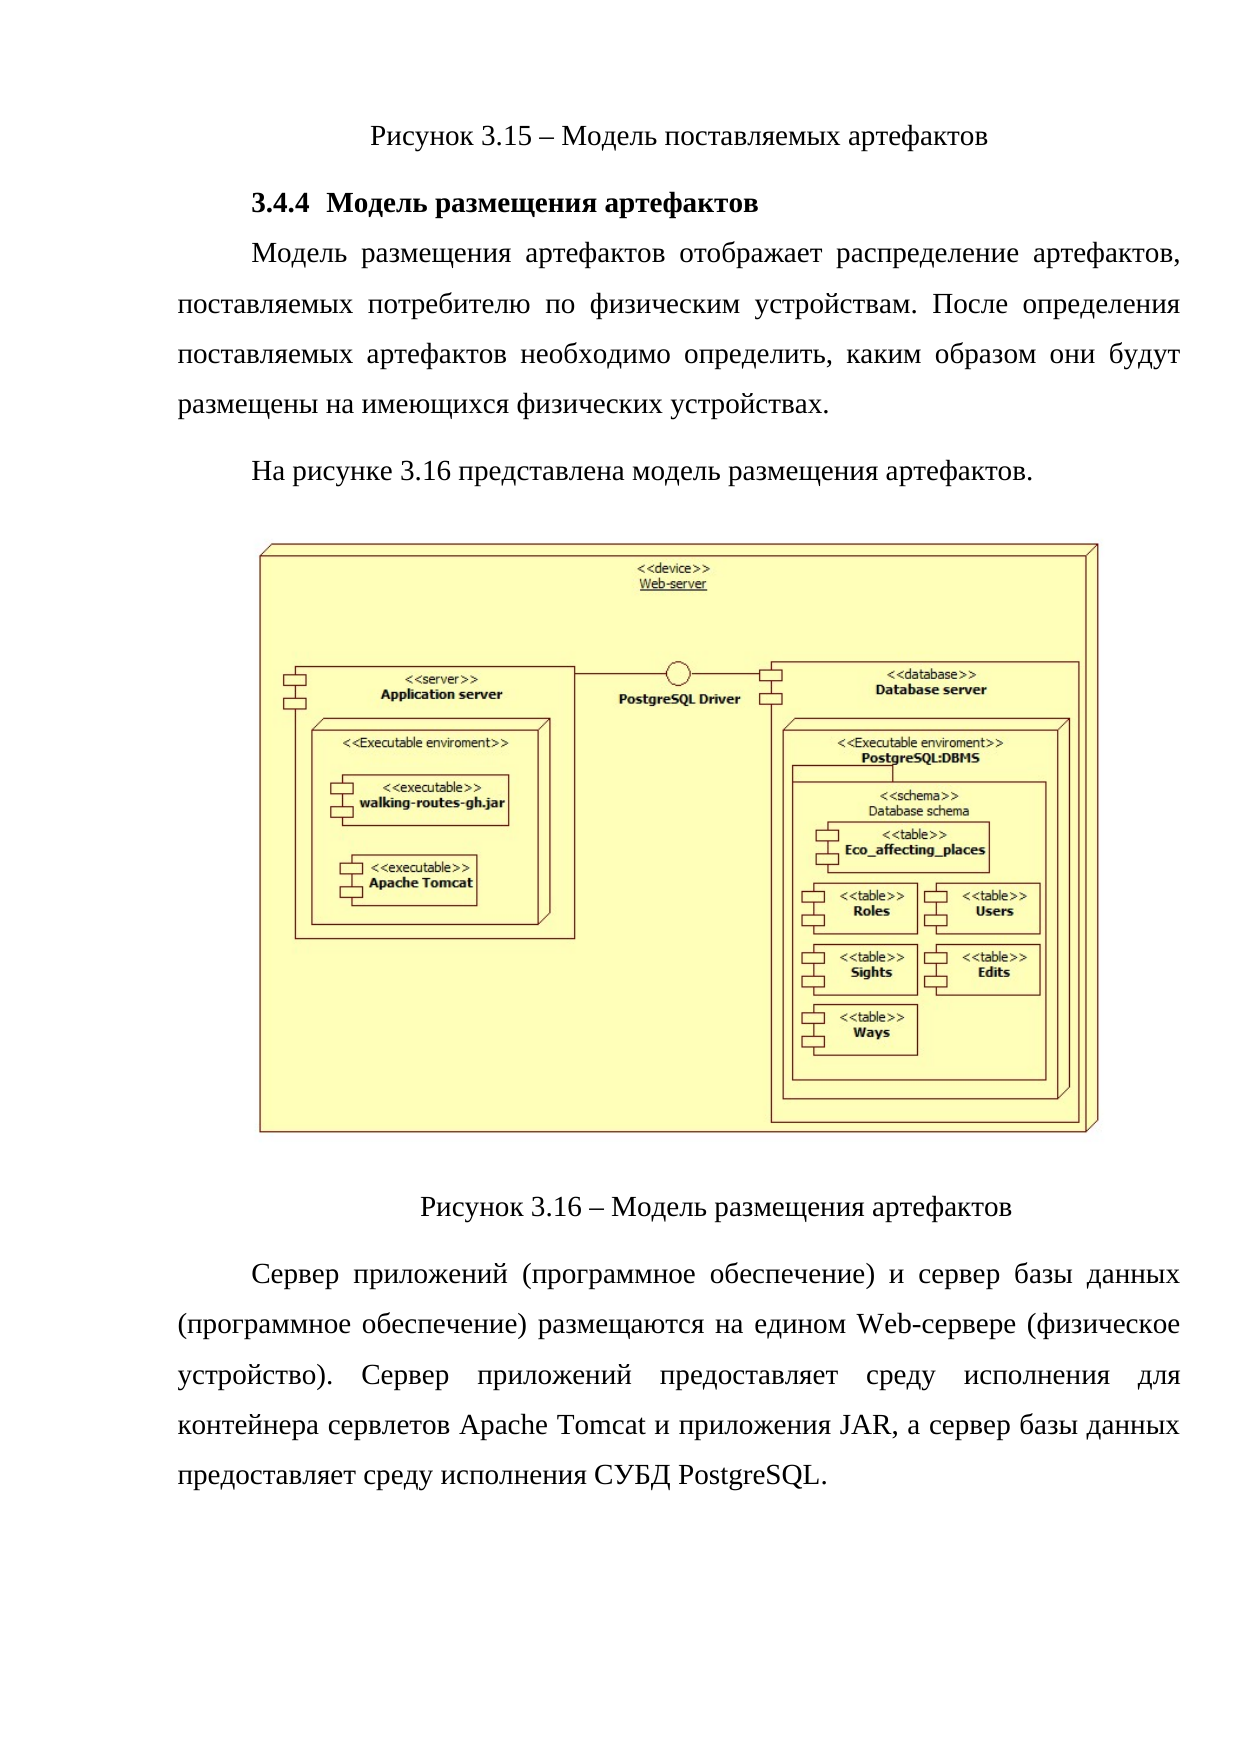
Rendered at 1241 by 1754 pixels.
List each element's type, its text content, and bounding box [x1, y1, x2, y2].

picture [236, 520, 1122, 1156]
text Модель размещения артефактов отображает распределение артефактов, поставляемых потребителю по физическим устройствам. После определения поставляемых артефактов необходимо определить, каким образом они будут размещены на имеющихся физических устройствах. [177, 235, 1181, 420]
text Рисунок 3.15 – Модель поставляемых артефактов [177, 118, 1181, 152]
text Рисунок 3.16 – Модель размещения артефактов [177, 1189, 1181, 1223]
text На рисунке 3.16 представлена модель размещения артефактов. [177, 453, 1181, 487]
subtitle Модель размещения артефактов [251, 185, 1181, 219]
text Сервер приложений (программное обеспечение) и сервер базы данных (программное обеспечение) размещаются на едином Web-сервере (физическое устройство). Сервер приложений предоставляет среду исполнения для контейнера сервлетов Apache Tomcat и приложения JAR, а сервер базы данных предоставляет среду исполнения СУБД PostgreSQL. [177, 1256, 1181, 1491]
